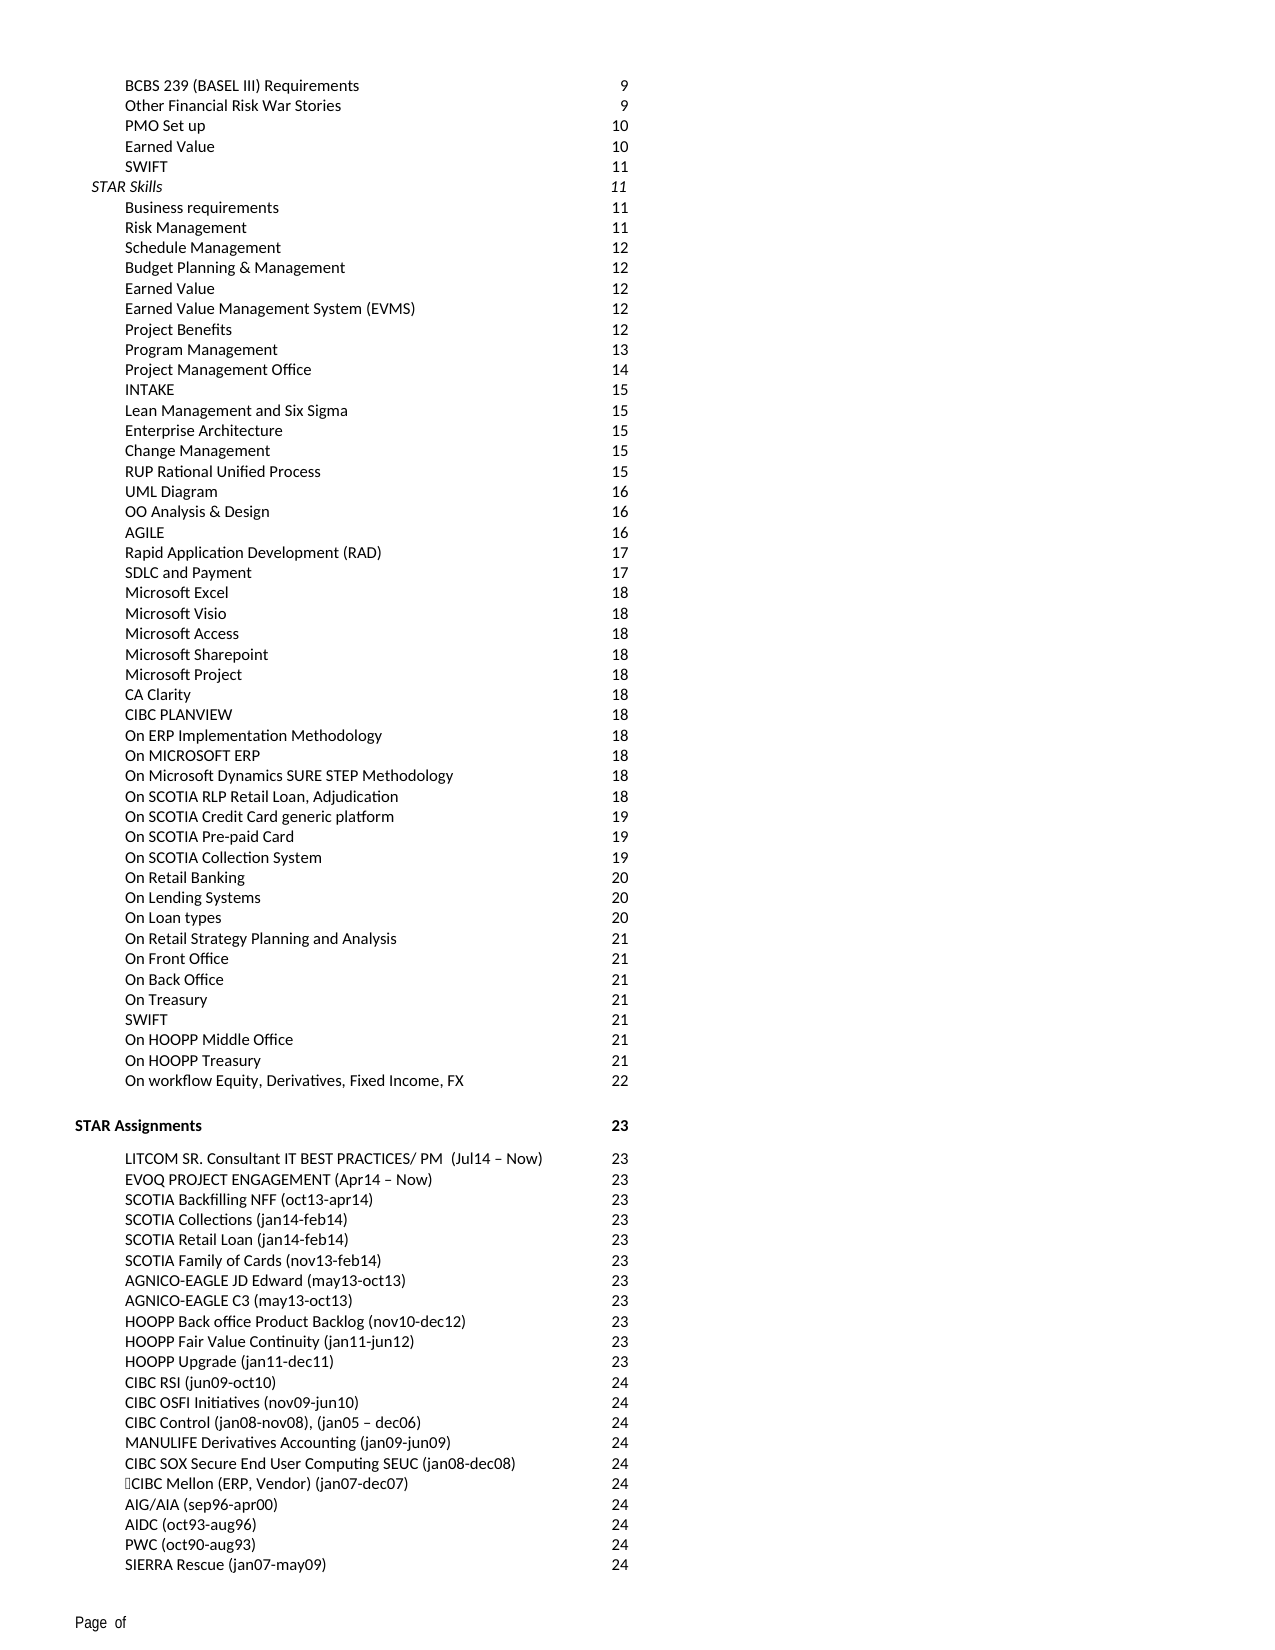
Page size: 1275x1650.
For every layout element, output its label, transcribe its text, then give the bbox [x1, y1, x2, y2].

text Business requirements 11 [125, 197, 1213, 217]
text INTAKE 15 [125, 380, 1213, 400]
text OO Analysis & Design 16 [125, 502, 1213, 522]
text On HOOPP Middle Office 21 [125, 1030, 1213, 1050]
text Other Financial Risk War Stories 9 [125, 95, 1213, 116]
text On MICROSOFT ERP 18 [125, 745, 1213, 766]
text On Retail Banking 20 [125, 867, 1213, 887]
text On Microsoft Dynamics SURE STEP Methodology 18 [125, 766, 1213, 786]
text CIBC OSFI Initiatives (nov09-jun10) 24 [125, 1392, 1213, 1412]
text Microsoft Visio 18 [125, 603, 1213, 623]
text On Retail Strategy Planning and Analysis 21 [125, 928, 1213, 948]
text Budget Planning & Management 12 [125, 258, 1213, 278]
text On Front Office 21 [125, 948, 1213, 969]
text AGNICO-EAGLE JD Edward (may13-oct13) 23 [125, 1270, 1213, 1291]
text Schedule Management 12 [125, 237, 1213, 258]
text Earned Value 10 [125, 136, 1213, 156]
text Earned Value 12 [125, 278, 1213, 298]
text CIBC SOX Secure End User Computing SEUC (jan08-dec08) 24 [125, 1453, 1213, 1473]
text HOOPP Upgrade (jan11-dec11) 23 [125, 1352, 1213, 1372]
text PMO Set up 10 [125, 116, 1213, 136]
text On SCOTIA Pre-paid Card 19 [125, 827, 1213, 847]
text SCOTIA Family of Cards (nov13-feb14) 23 [125, 1250, 1213, 1270]
text On SCOTIA RLP Retail Loan, Adjudication 18 [125, 786, 1213, 806]
text Rapid Application Development (RAD) 17 [125, 542, 1213, 562]
text LITCOM SR. Consultant IT BEST PRACTICES/ PM (Jul14 – Now) 23 [125, 1148, 1213, 1169]
text SDLC and Payment 17 [125, 562, 1213, 583]
text Lean Management and Six Sigma 15 [125, 400, 1213, 420]
text SWIFT 11 [125, 156, 1213, 177]
text AIDC (oct93-aug96) 24 [125, 1514, 1213, 1534]
text Project Benefits 12 [125, 319, 1213, 339]
text On ERP Implementation Methodology 18 [125, 725, 1213, 745]
text Microsoft Sharepoint 18 [125, 644, 1213, 664]
text On SCOTIA Collection System 19 [125, 847, 1213, 867]
text SCOTIA Retail Loan (jan14-feb14) 23 [125, 1230, 1213, 1250]
text On Loan types 20 [125, 908, 1213, 928]
text Earned Value Management System (EVMS) 12 [125, 298, 1213, 319]
text Project Management Office 14 [125, 359, 1213, 380]
text PWC (oct90-aug93) 24 [125, 1534, 1213, 1555]
text Enterprise Architecture 15 [125, 420, 1213, 441]
text Program Management 13 [125, 339, 1213, 359]
text On Back Office 21 [125, 969, 1213, 989]
text On Lending Systems 20 [125, 887, 1213, 908]
text Risk Management 11 [125, 217, 1213, 237]
text SWIFT 21 [125, 1009, 1213, 1030]
text On workflow Equity, Derivatives, Fixed Income, FX 22 [125, 1070, 1213, 1091]
text STAR Assignments 23 [75, 1116, 1213, 1136]
text AIG/AIA (sep96-apr00) 24 [125, 1494, 1213, 1514]
text UML Diagram 16 [125, 481, 1213, 502]
text Microsoft Excel 18 [125, 583, 1213, 603]
text HOOPP Fair Value Continuity (jan11-jun12) 23 [125, 1331, 1213, 1352]
text On Treasury 21 [125, 989, 1213, 1009]
text SCOTIA Backfilling NFF (oct13-apr14) 23 [125, 1189, 1213, 1209]
text HOOPP Back office Product Backlog (nov10-dec12) 23 [125, 1311, 1213, 1331]
text On HOOPP Treasury 21 [125, 1050, 1213, 1070]
text RUP Rational Unified Process 15 [125, 461, 1213, 481]
text MANULIFE Derivatives Accounting (jan09-jun09) 24 [125, 1433, 1213, 1453]
text CIBC Mellon (ERP, Vendor) (jan07-dec07) 24 [125, 1473, 1213, 1494]
text CA Clarity 18 [125, 684, 1213, 705]
text EVOQ PROJECT ENGAGEMENT (Apr14 – Now) 23 [125, 1169, 1213, 1189]
text AGILE 16 [125, 522, 1213, 542]
text CIBC Control (jan08-nov08), (jan05 – dec06) 24 [125, 1412, 1213, 1433]
text CIBC RSI (jun09-oct10) 24 [125, 1372, 1213, 1392]
text Microsoft Project 18 [125, 664, 1213, 684]
text STAR Skills 11 [91, 177, 1213, 197]
text On SCOTIA Credit Card generic platform 19 [125, 806, 1213, 827]
text CIBC PLANVIEW 18 [125, 705, 1213, 725]
text AGNICO-EAGLE C3 (may13-oct13) 23 [125, 1291, 1213, 1311]
text Change Management 15 [125, 441, 1213, 461]
text SIERRA Rescue (jan07-may09) 24 [125, 1555, 1213, 1575]
text BCBS 239 (BASEL III) Requirements 9 [125, 75, 1213, 95]
text SCOTIA Collections (jan14-feb14) 23 [125, 1209, 1213, 1230]
text Microsoft Access 18 [125, 623, 1213, 644]
